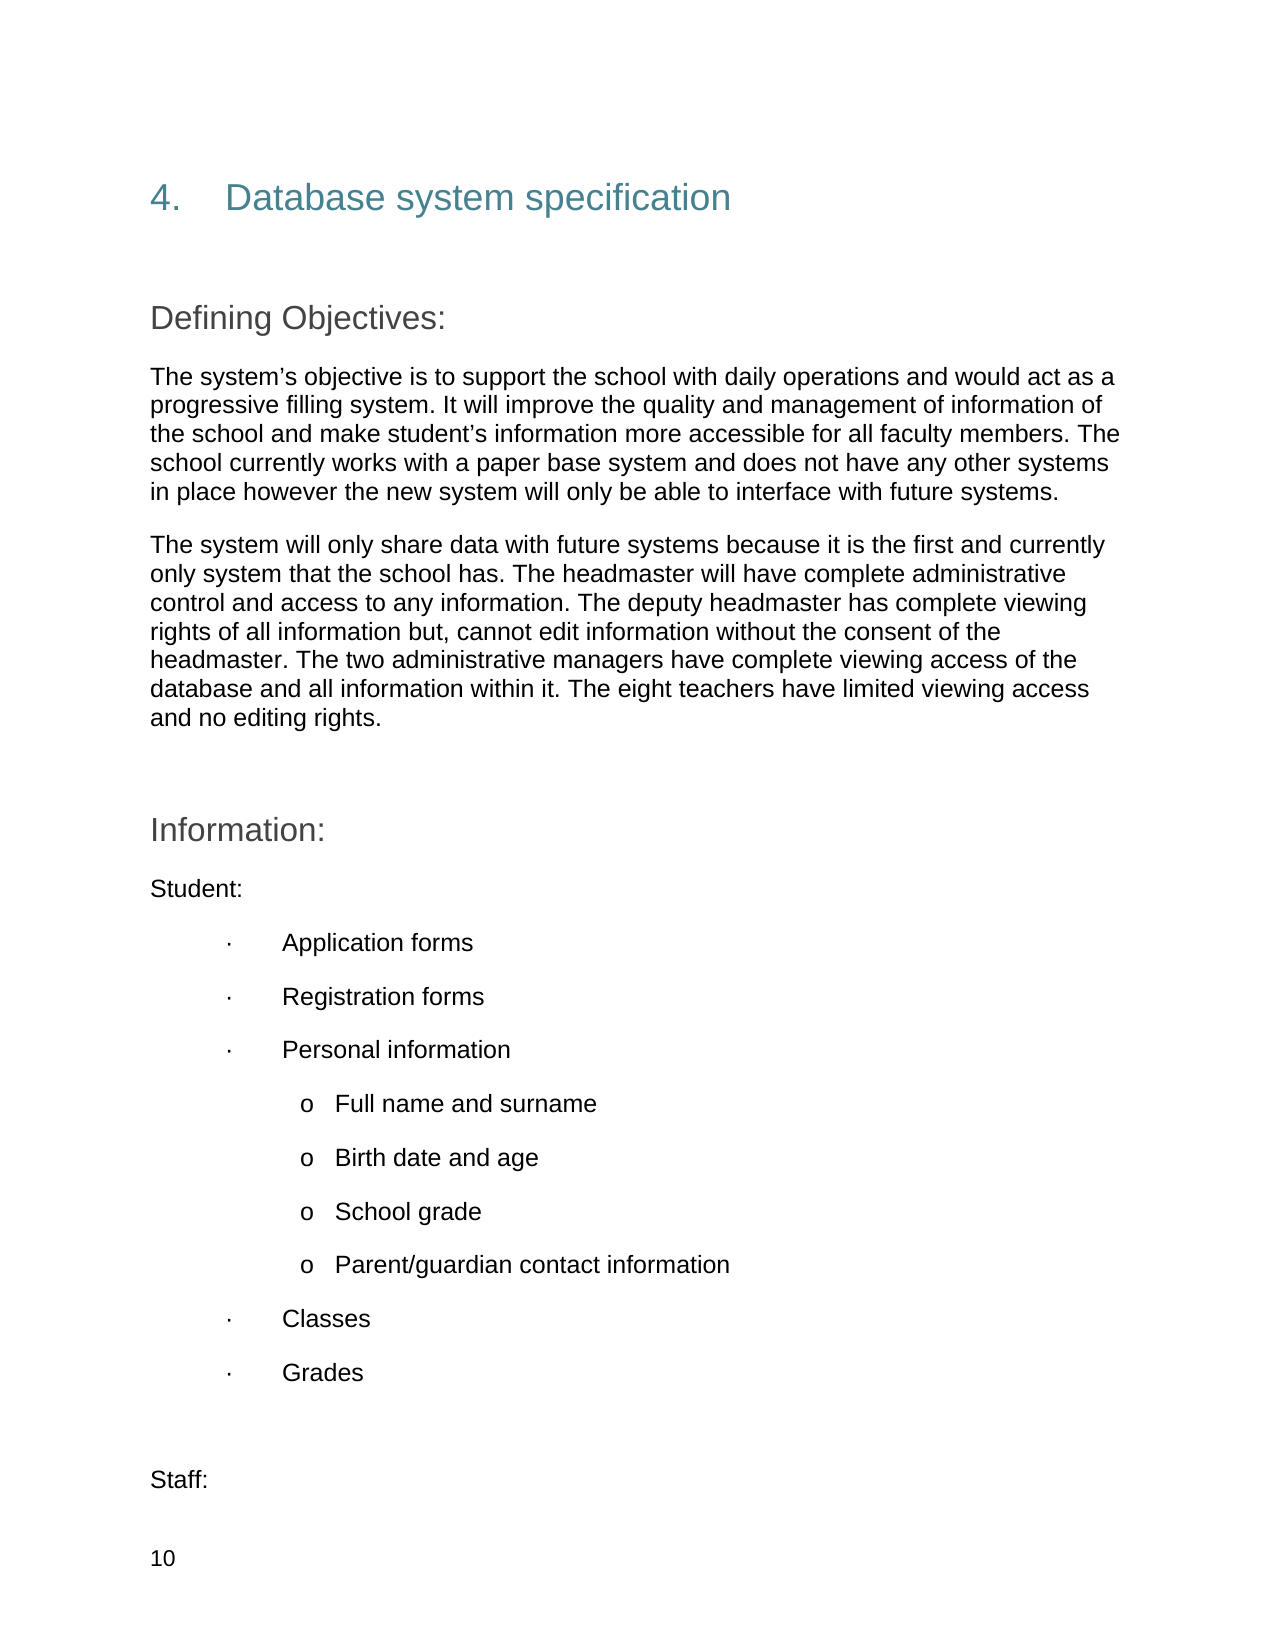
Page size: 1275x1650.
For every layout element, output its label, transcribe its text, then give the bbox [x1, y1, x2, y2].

text The system will only share data with future systems because it is the first and currently only system that the school has. The headmaster will have complete administrative control and access to any information. The deputy headmaster has complete viewing rights of all information but, cannot edit information without the consent of the headmaster. The two administrative managers have complete viewing access of the database and all information within it. The eight teachers have limited viewing access and no editing rights. [150, 531, 1125, 732]
text · Grades [225, 1358, 1125, 1386]
text · Application forms [225, 928, 1125, 956]
text Staff: [150, 1465, 1125, 1494]
text · Classes [225, 1304, 1125, 1333]
text o School grade [300, 1196, 1125, 1225]
subtitle Information: [150, 811, 1125, 849]
text o Full name and surname [300, 1089, 1125, 1118]
subtitle Defining Objectives: [150, 298, 1125, 337]
text The system’s objective is to support the school with daily operations and would act as a progressive filling system. It will improve the quality and management of information of the school and make student’s information more accessible for all faculty members. The school currently works with a paper base system and does not have any other systems in place however the new system will only be able to interface with future systems. [150, 362, 1125, 506]
subtitle 4. Database system specification [150, 175, 1125, 218]
text o Birth date and age [300, 1143, 1125, 1171]
text o Parent/guardian contact information [300, 1250, 1125, 1279]
text · Registration forms [225, 981, 1125, 1010]
text Student: [150, 874, 1125, 903]
text · Personal information [225, 1035, 1125, 1064]
